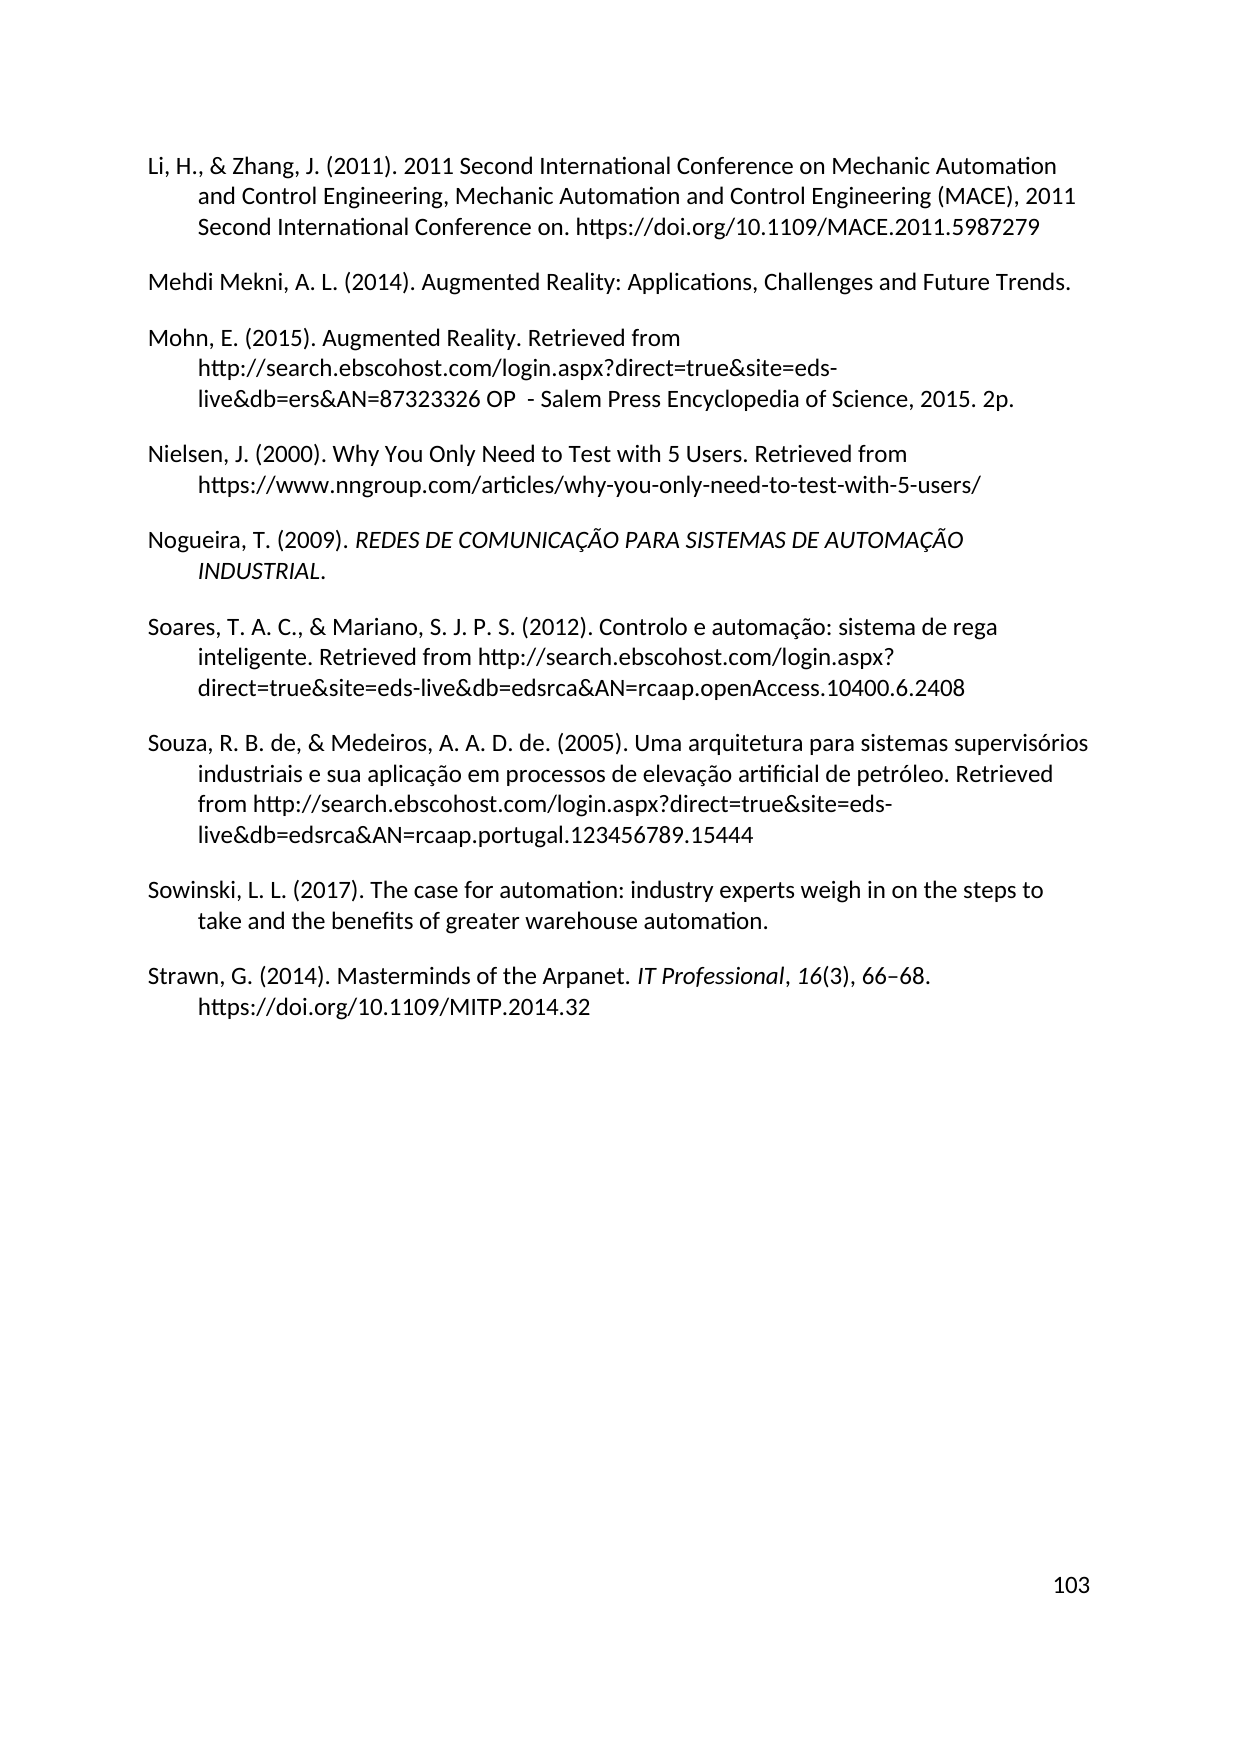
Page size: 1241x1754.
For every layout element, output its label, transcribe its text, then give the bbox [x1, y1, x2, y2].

text Li, H., & Zhang, J. (2011). 2011 Second International Conference on Mechanic Automation and Control Engineering, Mechanic Automation and Control Engineering (MACE), 2011 Second International Conference on. https://doi.org/10.1109/MACE.2011.5987279 [148, 150, 1090, 242]
text Nogueira, T. (2009). REDES DE COMUNICAÇÃO PARA SISTEMAS DE AUTOMAÇÃO INDUSTRIAL. [148, 525, 1090, 586]
text Mohn, E. (2015). Augmented Reality. Retrieved from http://search.ebscohost.com/login.aspx?direct=true&site=eds-live&db=ers&AN=87323326 OP - Salem Press Encyclopedia of Science, 2015. 2p. [148, 322, 1090, 414]
text Souza, R. B. de, & Medeiros, A. A. D. de. (2005). Uma arquitetura para sistemas supervisórios industriais e sua aplicação em processos de elevação artificial de petróleo. Retrieved from http://search.ebscohost.com/login.aspx?direct=true&site=eds-live&db=edsrca&AN=rcaap.portugal.123456789.15444 [148, 727, 1090, 849]
text Sowinski, L. L. (2017). The case for automation: industry experts weigh in on the steps to take and the benefits of greater warehouse automation. [148, 874, 1090, 935]
text Nielsen, J. (2000). Why You Only Need to Test with 5 Users. Retrieved from https://www.nngroup.com/articles/why-you-only-need-to-test-with-5-users/ [148, 439, 1090, 500]
text Mehdi Mekni, A. L. (2014). Augmented Reality: Applications, Challenges and Future Trends. [148, 267, 1090, 297]
text Soares, T. A. C., & Mariano, S. J. P. S. (2012). Controlo e automação: sistema de rega inteligente. Retrieved from http://search.ebscohost.com/login.aspx?direct=true&site=eds-live&db=edsrca&AN=rcaap.openAccess.10400.6.2408 [148, 611, 1090, 702]
text Strawn, G. (2014). Masterminds of the Arpanet. IT Professional, 16(3), 66–68. https://doi.org/10.1109/MITP.2014.32 [148, 960, 1090, 1021]
